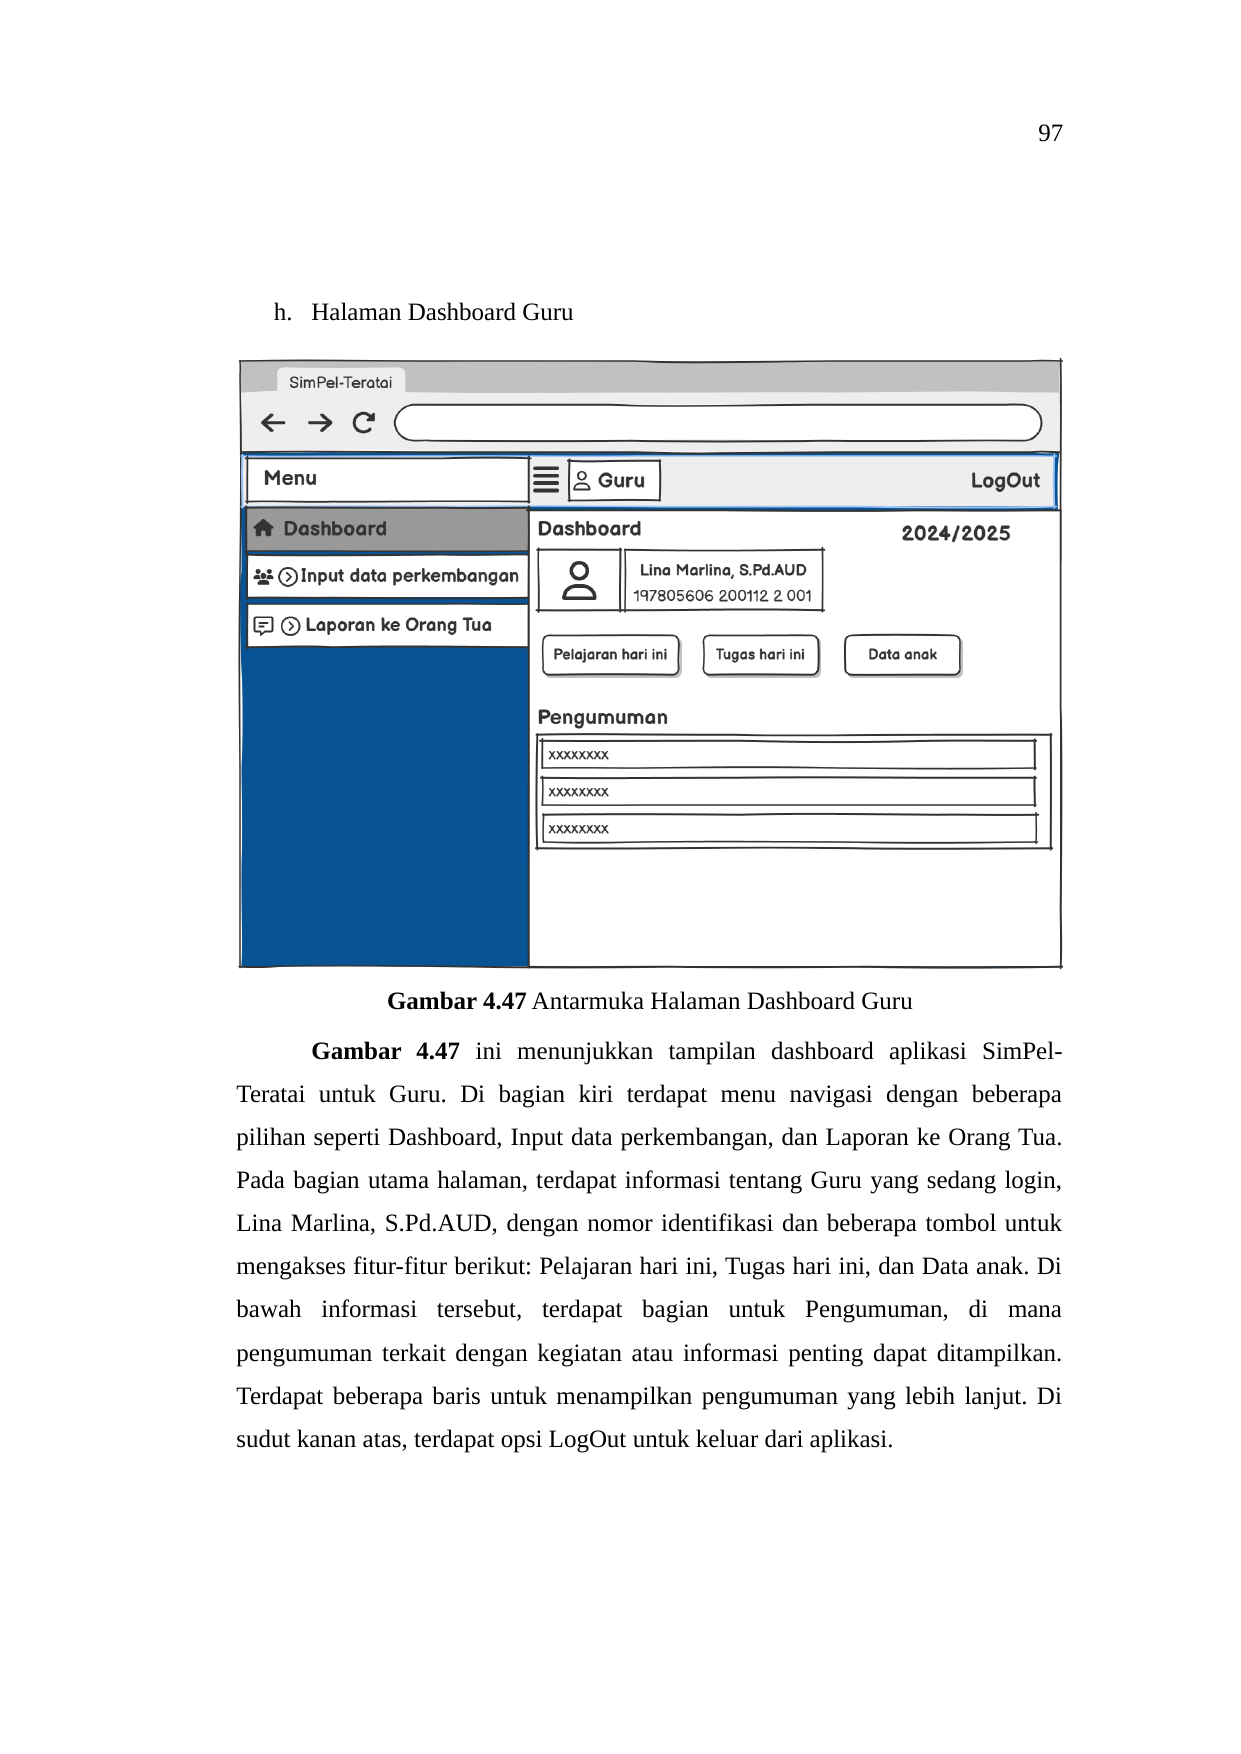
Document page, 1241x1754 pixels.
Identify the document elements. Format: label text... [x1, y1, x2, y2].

text Gambar 4.47 ini menunjukkan tampilan dashboard aplikasi SimPel-Teratai untuk Guru. Di bagian kiri terdapat menu navigasi dengan beberapa pilihan seperti Dashboard, Input data perkembangan, dan Laporan ke Orang Tua. Pada bagian utama halaman, terdapat informasi tentang Guru yang sedang login, Lina Marlina, S.Pd.AUD, dengan nomor identifikasi dan beberapa tombol untuk mengakses fitur-fitur berikut: Pelajaran hari ini, Tugas hari ini, dan Data anak. Di bawah informasi tersebut, terdapat bagian untuk Pengumuman, di mana pengumuman terkait dengan kegiatan atau informasi penting dapat ditampilkan. Terdapat beberapa baris untuk menampilkan pengumuman yang lebih lanjut. Di sudut kanan atas, terdapat opsi LogOut untuk keluar dari aplikasi. [236, 1036, 1063, 1453]
list Halaman Dashboard Guru [274, 297, 1063, 326]
text Gambar 4.47 Antarmuka Halaman Dashboard Guru [236, 986, 1063, 1015]
picture [236, 357, 1063, 970]
